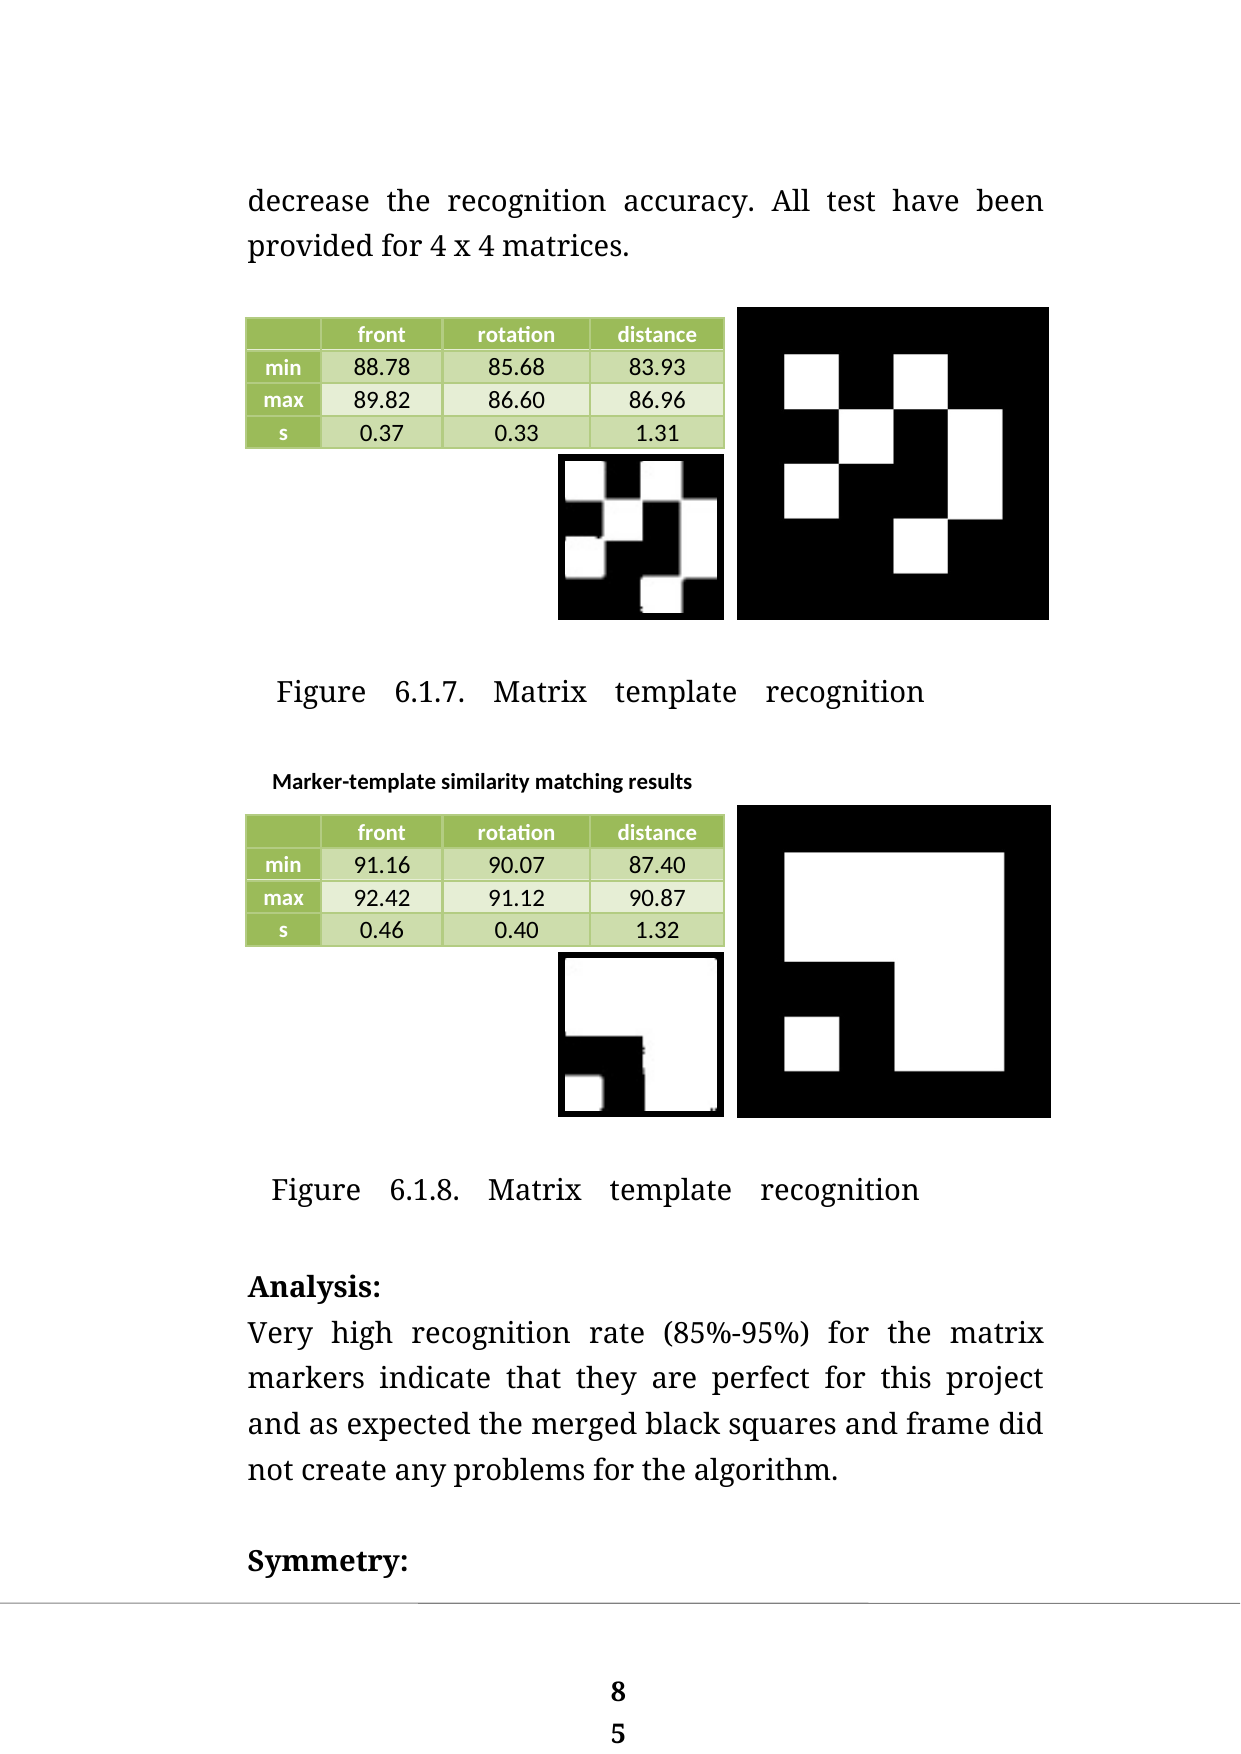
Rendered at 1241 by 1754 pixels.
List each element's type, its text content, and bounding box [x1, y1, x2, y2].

picture [565, 461, 717, 613]
table_cell 86.60 [444, 384, 589, 415]
picture [737, 805, 1051, 1118]
table_cell 90.87 [591, 882, 723, 912]
table_header [247, 319, 320, 349]
table_header rotation [444, 816, 589, 847]
table_cell min [247, 352, 320, 382]
table_header front [322, 816, 441, 847]
picture [737, 307, 1049, 620]
table_cell 0.40 [444, 914, 589, 945]
table_cell 89.82 [322, 384, 441, 415]
table_header distance [591, 816, 723, 847]
table_cell 87.40 [591, 849, 723, 879]
table_cell 88.78 [322, 352, 441, 382]
table_header front [322, 319, 441, 349]
table_cell s [247, 417, 320, 447]
table_cell 91.12 [444, 882, 589, 912]
table_cell max [247, 882, 320, 912]
text Analysis: [247, 1266, 1045, 1306]
picture [565, 958, 717, 1111]
table_cell min [247, 849, 320, 879]
text Symmetry: [247, 1540, 1045, 1580]
table_cell s [247, 914, 320, 945]
table_cell 0.46 [322, 914, 441, 945]
table_cell max [247, 384, 320, 415]
table_cell 0.37 [322, 417, 441, 447]
table_header [247, 816, 320, 847]
table_cell 86.96 [591, 384, 723, 415]
table_cell 0.33 [444, 417, 589, 447]
table_header distance [591, 319, 723, 349]
text Very high recognition rate (85%-95%) for the matrix markers indicate that they are perfect for this project and as expected the merged black squares and frame did not create any problems for the algorithm. [247, 1312, 1045, 1488]
table_cell 90.07 [444, 849, 589, 879]
table_cell 83.93 [591, 352, 723, 382]
table_cell 85.68 [444, 352, 589, 382]
table_cell 91.16 [322, 849, 441, 879]
table_header rotation [444, 319, 589, 349]
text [247, 180, 1045, 265]
table_cell 1.32 [591, 914, 723, 945]
table_cell 1.31 [591, 417, 723, 447]
table_cell 92.42 [322, 882, 441, 912]
